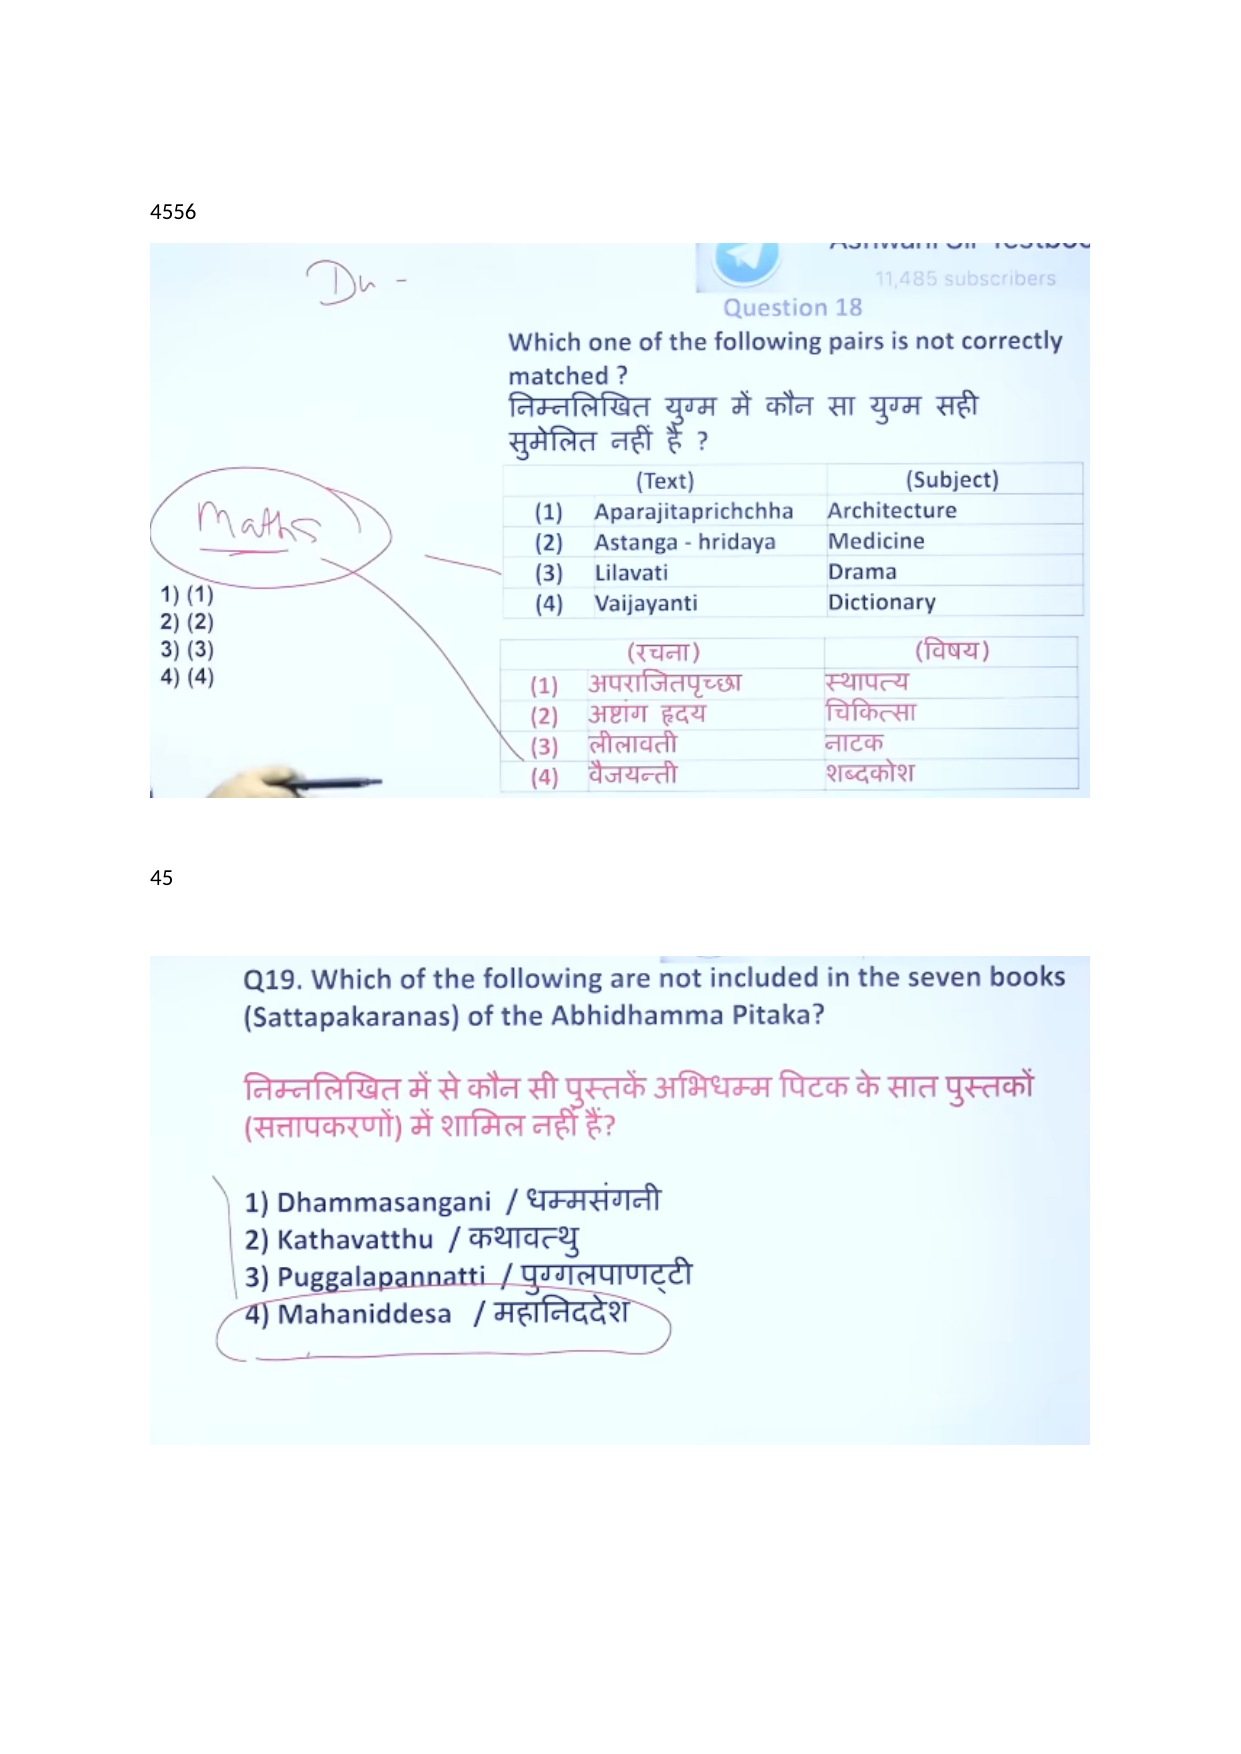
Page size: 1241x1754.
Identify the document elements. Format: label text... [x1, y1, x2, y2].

text 45 [150, 863, 1090, 891]
picture [150, 243, 1091, 798]
picture [150, 956, 1091, 1445]
text 4556 [150, 197, 1090, 225]
